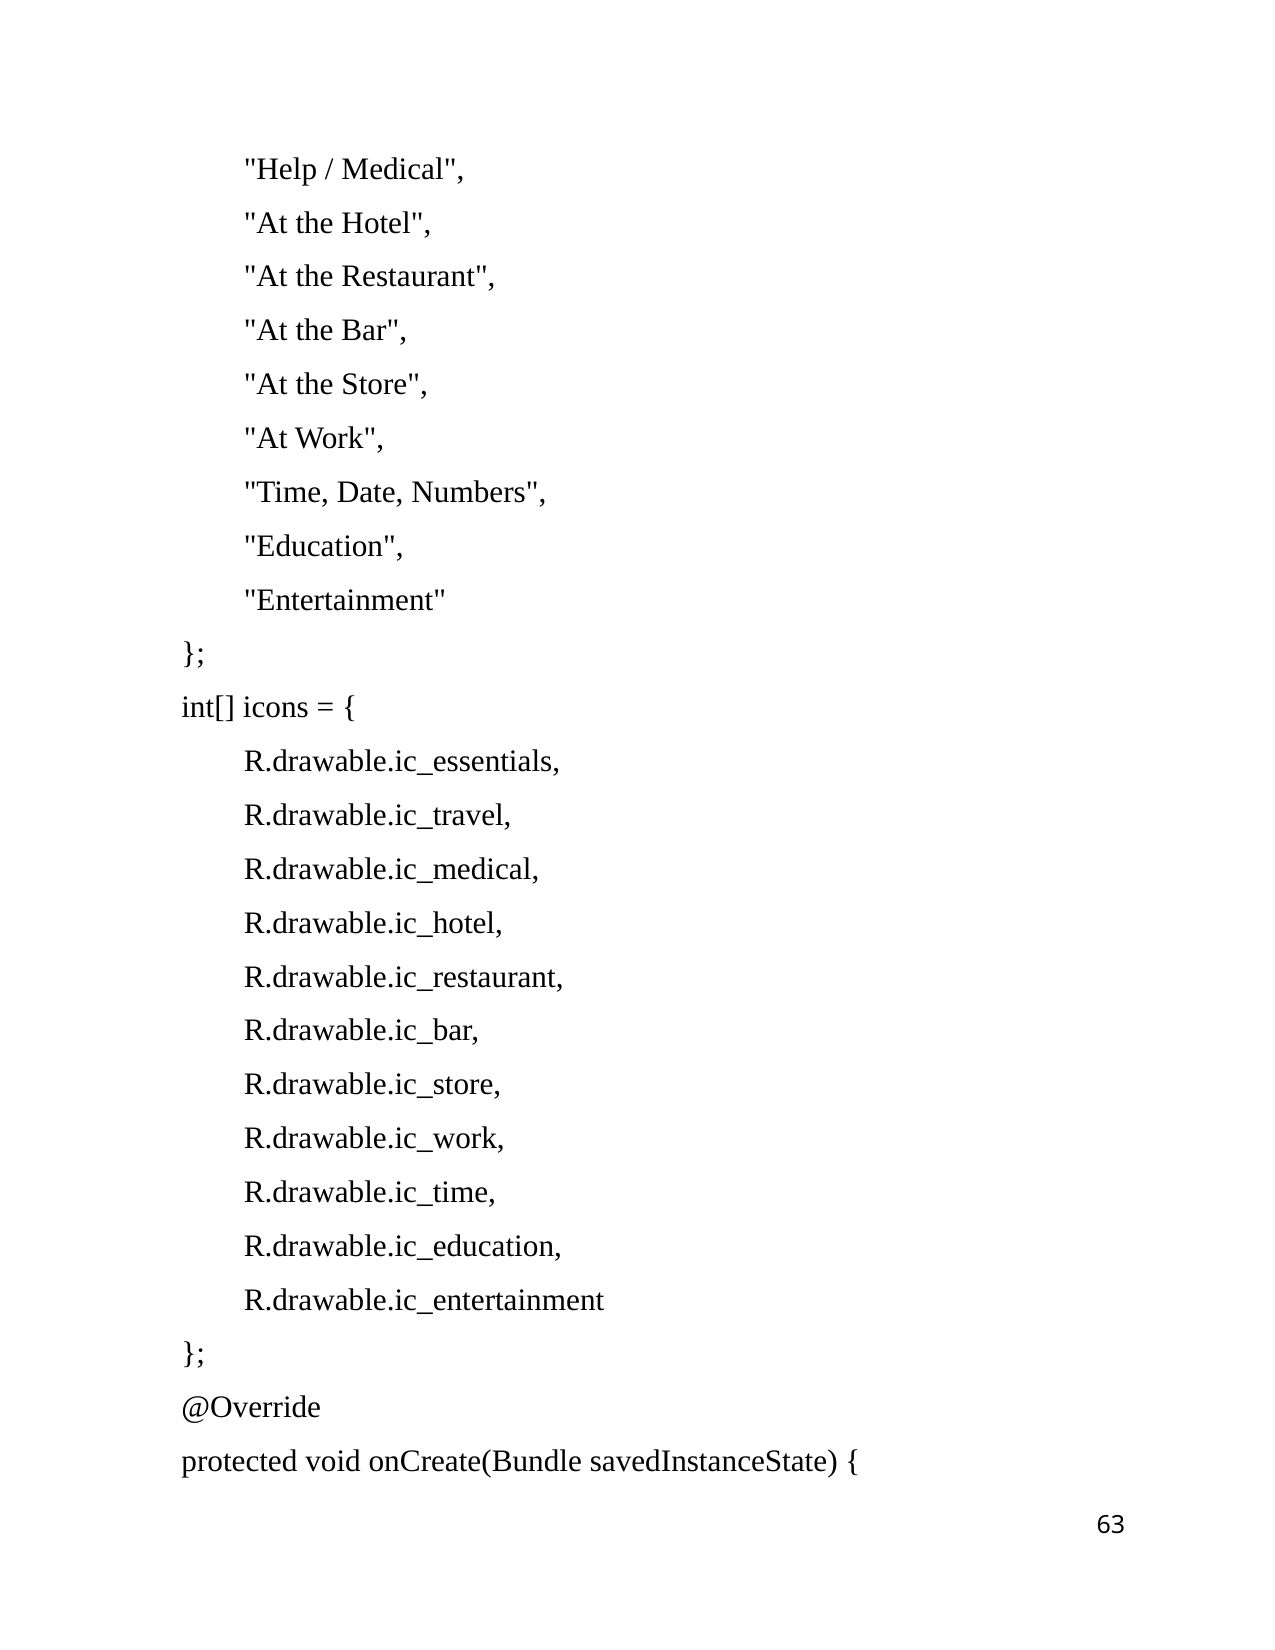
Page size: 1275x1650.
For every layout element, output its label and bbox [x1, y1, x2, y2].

text [150, 150, 1125, 1478]
